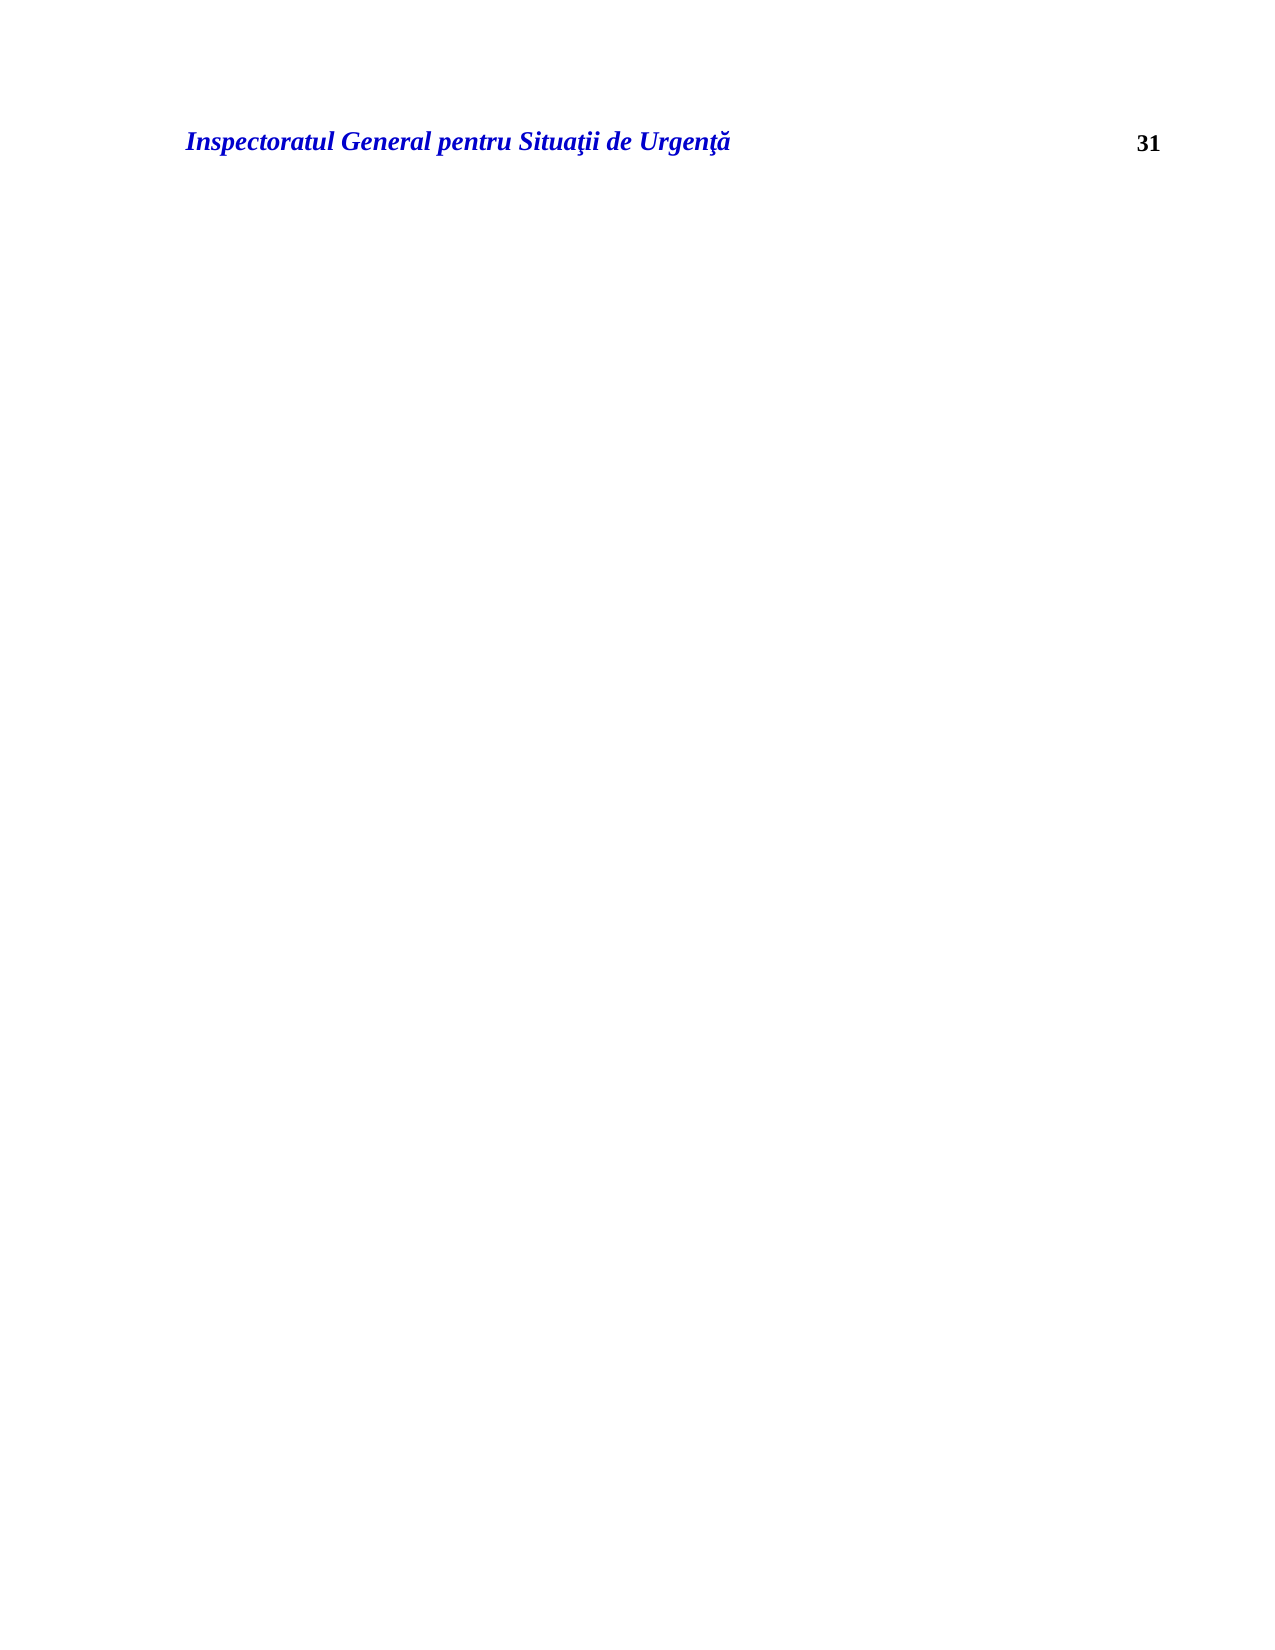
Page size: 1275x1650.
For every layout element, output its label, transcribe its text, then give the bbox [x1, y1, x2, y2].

table_header Inspectoratul General pentru Situaţii de Urgenţă [185, 120, 953, 156]
table_header 31 [953, 120, 1160, 156]
